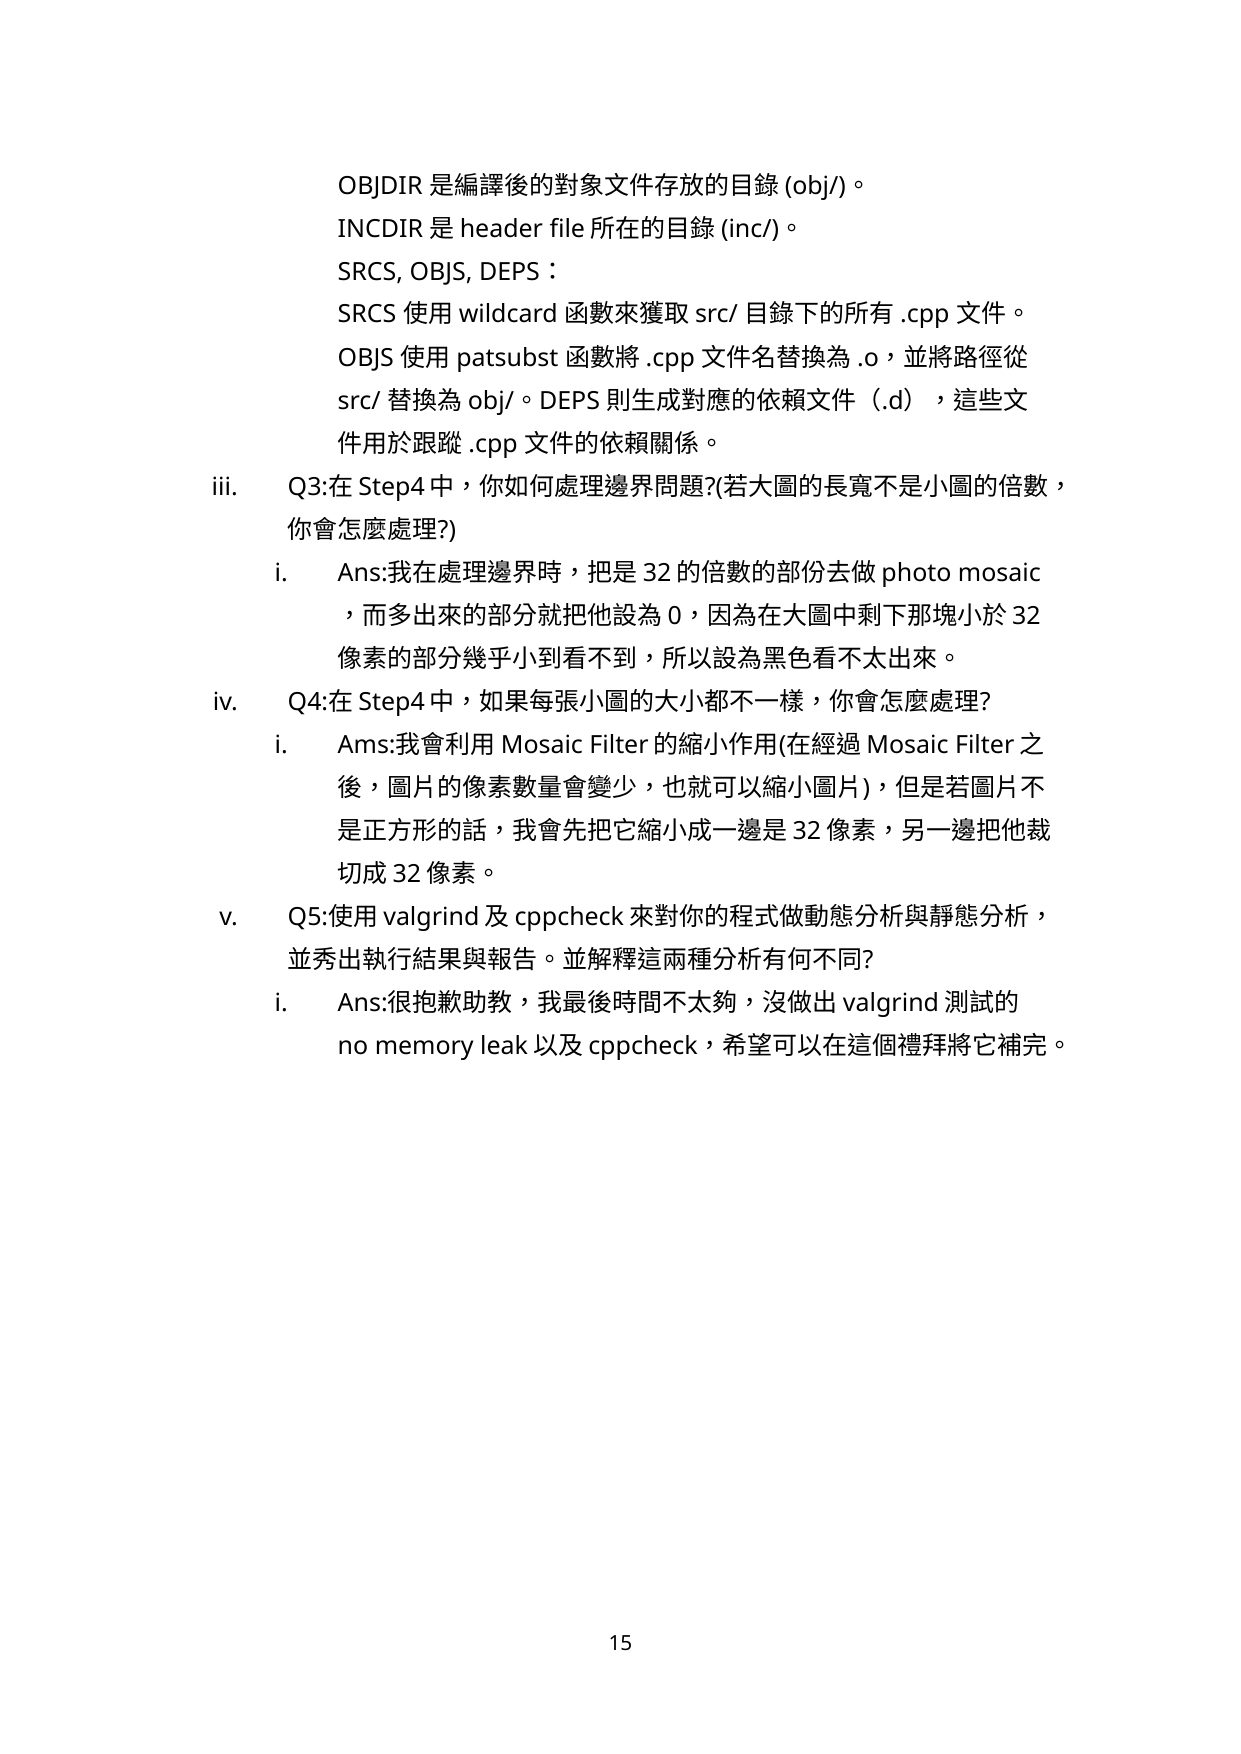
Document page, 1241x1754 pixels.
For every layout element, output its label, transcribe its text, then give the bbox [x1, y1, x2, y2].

list SRCS, OBJS, DEPS： [337, 250, 1053, 288]
list OBJDIR 是編譯後的對象文件存放的目錄 (obj/)。 [337, 164, 1053, 202]
list Q4:在Step4中，如果每張小圖的大小都不一樣，你會怎麼處理? [237, 681, 1053, 718]
list INCDIR 是header file所在的目錄 (inc/)。 [337, 207, 1053, 245]
list Ams:我會利用Mosaic Filter的縮小作用(在經過Mosaic Filter之後，圖片的像素數量會變少，也就可以縮小圖片)，但是若圖片不是正方形的話，我會先把它縮小成一邊是32像素，另一邊把他裁切成32像素。 [287, 724, 1053, 891]
list Ans:很抱歉助教，我最後時間不太夠，沒做出valgrind測試的no memory leak以及cppcheck，希望可以在這個禮拜將它補完。 [287, 982, 1053, 1063]
list Ans:我在處理邊界時，把是32的倍數的部份去做photo mosaic ，而多出來的部分就把他設為0，因為在大圖中剩下那塊小於32像素的部分幾乎小到看不到，所以設為黑色看不太出來。 [287, 552, 1053, 675]
list Q5:使用valgrind及cppcheck來對你的程式做動態分析與靜態分析，並秀出執行結果與報告。並解釋這兩種分析有何不同? [237, 896, 1053, 977]
list SRCS 使用 wildcard 函數來獲取 src/ 目錄下的所有 .cpp 文件。OBJS 使用 patsubst 函數將 .cpp 文件名替換為 .o，並將路徑從 src/ 替換為 obj/。DEPS 則生成對應的依賴文件（.d），這些文件用於跟蹤 .cpp 文件的依賴關係。 [337, 293, 1053, 460]
list Q3:在Step4中，你如何處理邊界問題?(若大圖的長寬不是小圖的倍數，你會怎麼處理?) [237, 466, 1053, 546]
